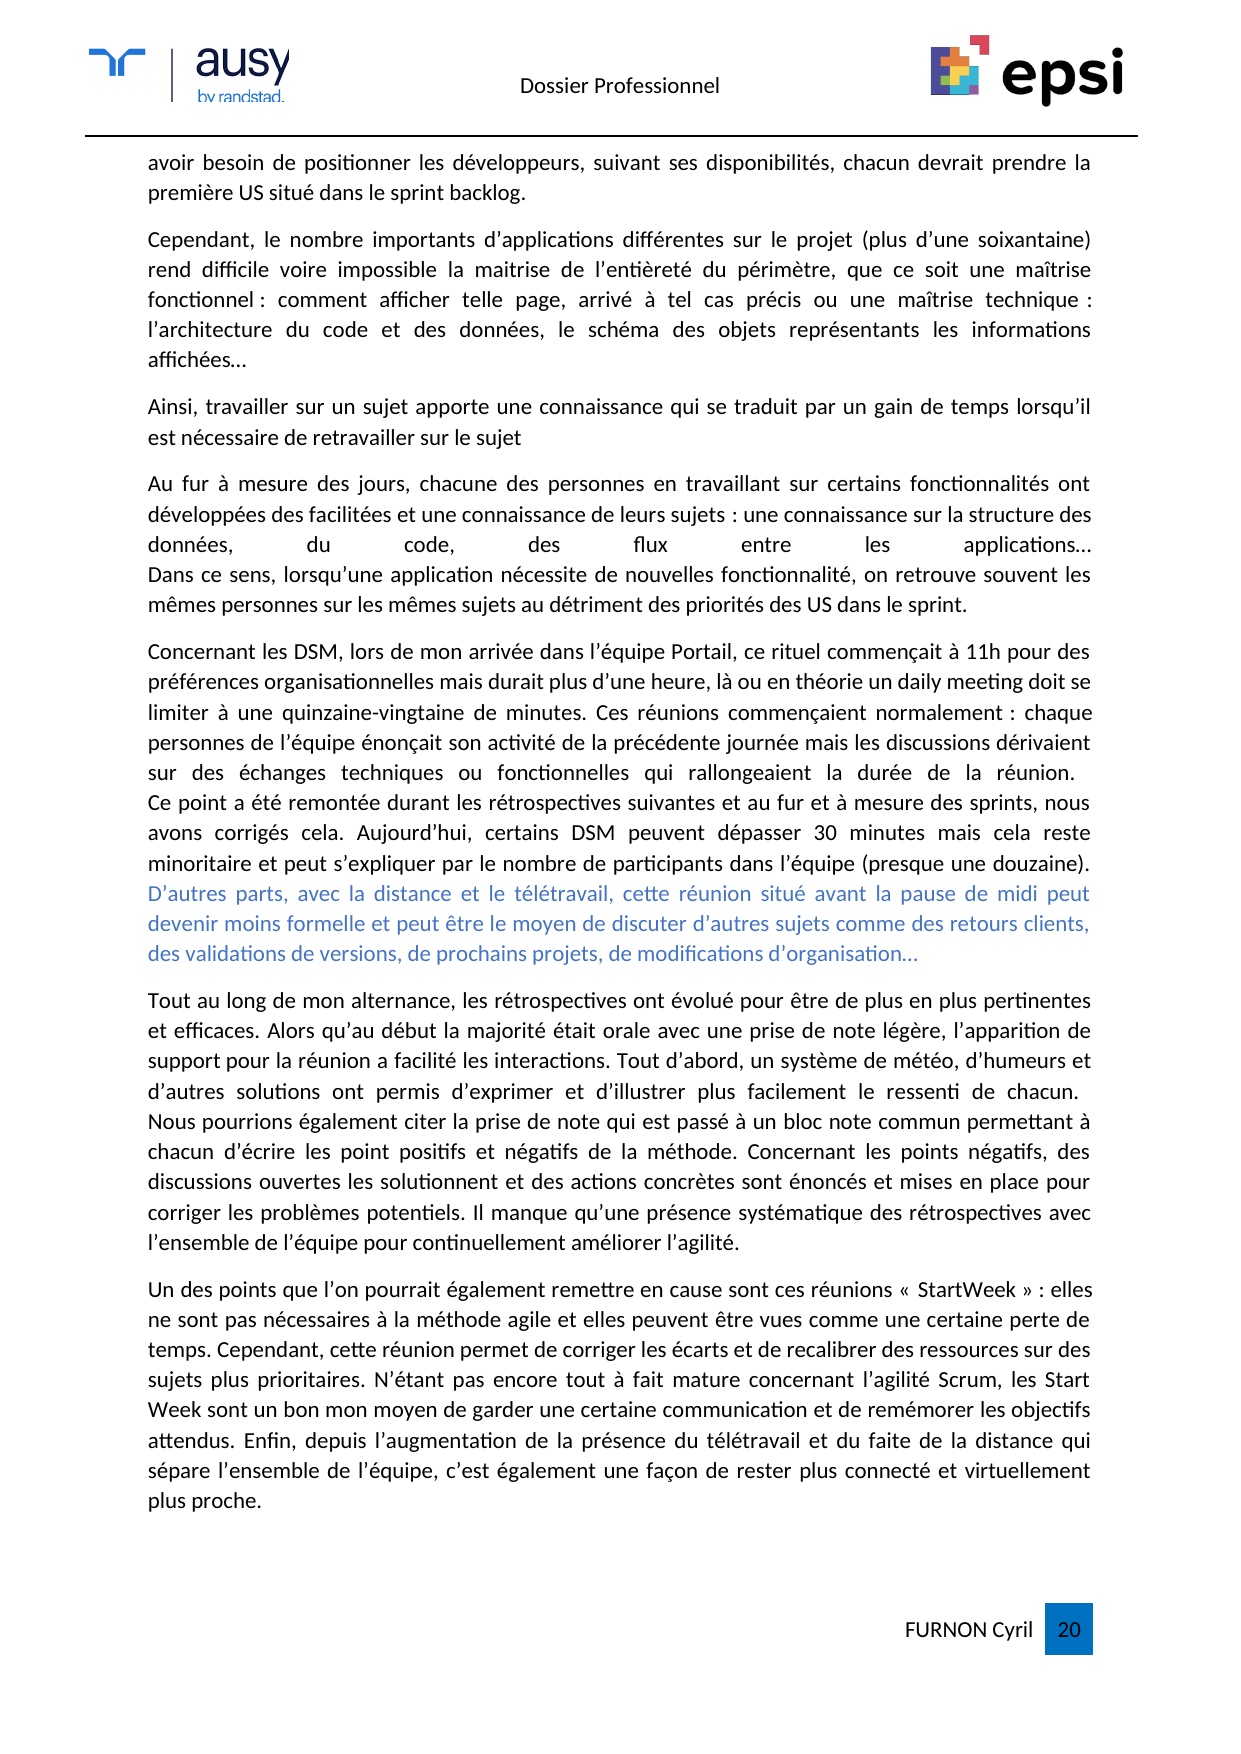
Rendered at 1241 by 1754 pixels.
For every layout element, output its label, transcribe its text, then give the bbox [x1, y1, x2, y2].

text Ainsi, travailler sur un sujet apporte une connaissance qui se traduit par un gain de temps lorsqu’il est nécessaire de retravailler sur le sujet [148, 392, 1093, 451]
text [148, 148, 1093, 206]
picture [88, 48, 289, 102]
text Un des points que l’on pourrait également remettre en cause sont ces réunions « StartWeek » : elles ne sont pas nécessaires à la méthode agile et elles peuvent être vues comme une certaine perte de temps. Cependant, cette réunion permet de corriger les écarts et de recalibrer des ressources sur des sujets plus prioritaires. N’étant pas encore tout à fait mature concernant l’agilité Scrum, les Start Week sont un bon mon moyen de garder une certaine communication et de remémorer les objectifs attendus. Enfin, depuis l’augmentation de la présence du télétravail et du faite de la distance qui sépare l’ensemble de l’équipe, c’est également une façon de rester plus connecté et virtuellement plus proche. [148, 1275, 1093, 1514]
text Cependant, le nombre importants d’applications différentes sur le projet (plus d’une soixantaine) rend difficile voire impossible la maitrise de l’entièreté du périmètre, que ce soit une maîtrise fonctionnel : comment afficher telle page, arrivé à tel cas précis ou une maîtrise technique : l’architecture du code et des données, le schéma des objets représentants les informations affichées… [148, 225, 1093, 373]
text Au fur à mesure des jours, chacune des personnes en travaillant sur certains fonctionnalités ont développées des facilitées et une connaissance de leurs sujets : une connaissance sur la structure des données, du code, des flux entre les applications… Dans ce sens, lorsqu’une application nécessite de nouvelles fonctionnalité, on retrouve souvent les mêmes personnes sur les mêmes sujets au détriment des priorités des US dans le sprint. [148, 469, 1093, 618]
text Concernant les DSM, lors de mon arrivée dans l’équipe Portail, ce rituel commençait à 11h pour des préférences organisationnelles mais durait plus d’une heure, là ou en théorie un daily meeting doit se limiter à une quinzaine-vingtaine de minutes. Ces réunions commençaient normalement : chaque personnes de l’équipe énonçait son activité de la précédente journée mais les discussions dérivaient sur des échanges techniques ou fonctionnelles qui rallongeaient la durée de la réunion. Ce point a été remontée durant les rétrospectives suivantes et au fur et à mesure des sprints, nous avons corrigés cela. Aujourd’hui, certains DSM peuvent dépasser 30 minutes mais cela reste minoritaire et peut s’expliquer par le nombre de participants dans l’équipe (presque une douzaine). D’autres parts, avec la distance et le télétravail, cette réunion situé avant la pause de midi peut devenir moins formelle et peut être le moyen de discuter d’autres sujets comme des retours clients, des validations de versions, de prochains projets, de modifications d’organisation… [148, 637, 1093, 967]
text Tout au long de mon alternance, les rétrospectives ont évolué pour être de plus en plus pertinentes et efficaces. Alors qu’au début la majorité était orale avec une prise de note légère, l’apparition de support pour la réunion a facilité les interactions. Tout d’abord, un système de météo, d’humeurs et d’autres solutions ont permis d’exprimer et d’illustrer plus facilement le ressenti de chacun. Nous pourrions également citer la prise de note qui est passé à un bloc note commun permettant à chacun d’écrire les point positifs et négatifs de la méthode. Concernant les points négatifs, des discussions ouvertes les solutionnent et des actions concrètes sont énoncés et mises en place pour corriger les problèmes potentiels. Il manque qu’une présence systématique des rétrospectives avec l’ensemble de l’équipe pour continuellement améliorer l’agilité. [148, 986, 1093, 1256]
